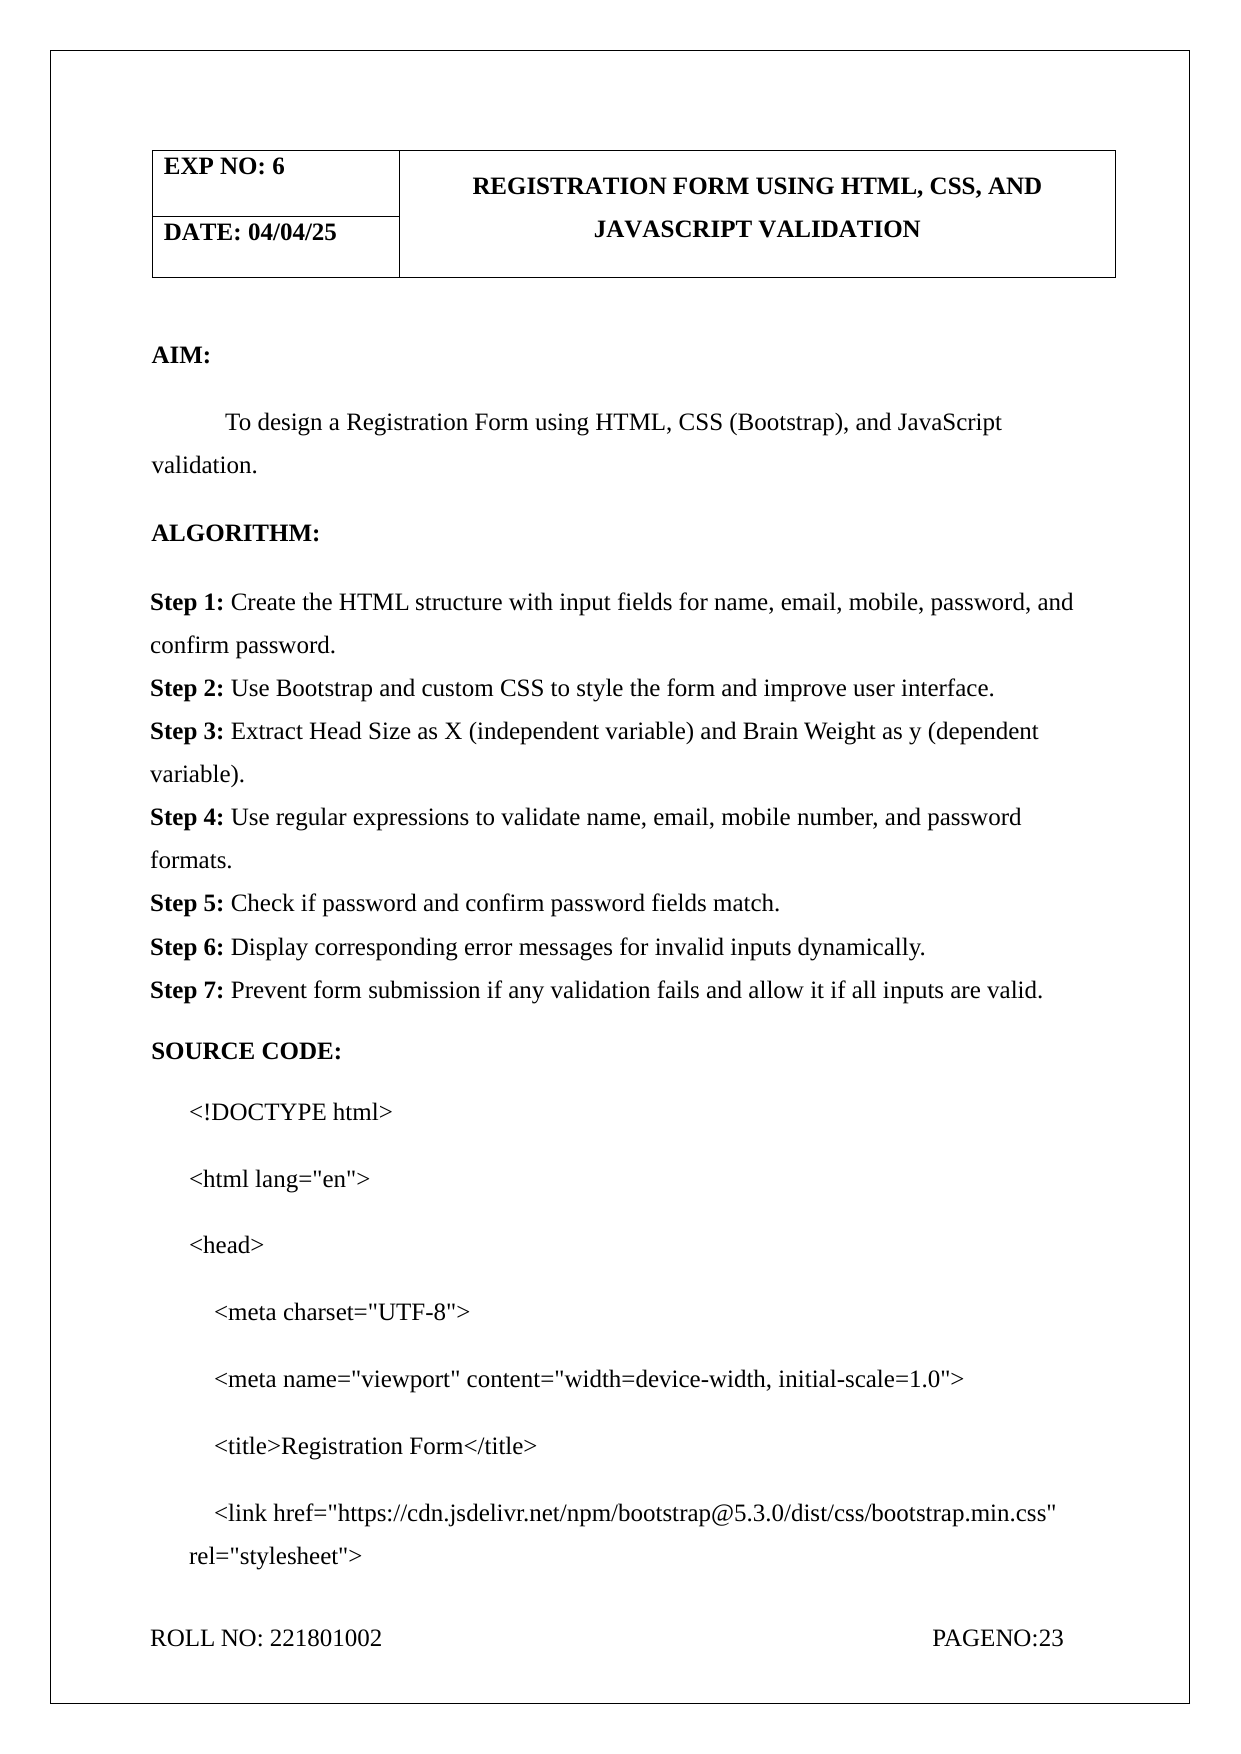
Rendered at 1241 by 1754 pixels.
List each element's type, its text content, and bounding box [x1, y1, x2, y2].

table_header REGISTRATION FORM USING HTML, CSS, AND JAVASCRIPT VALIDATION [400, 151, 1115, 277]
table_cell DATE: 04/04/25 [153, 217, 399, 277]
table_header EXP NO: 6 [153, 151, 399, 216]
text Step 1: Create the HTML structure with input fields for name, email, mobile, password, and confirm password. Step 2: Use Bootstrap and custom CSS to style the form and improve user interface. Step 3: Extract Head Size as X (independent variable) and Brain Weight as y (dependent variable). Step 4: Use regular expressions to validate name, email, mobile number, and password formats. Step 5: Check if password and confirm password fields match. Step 6: Display corresponding error messages for invalid inputs dynamically. Step 7: Prevent form submission if any validation fails and allow it if all inputs are valid. [150, 587, 1090, 1003]
text <link href="https://cdn.jsdelivr.net/npm/bootstrap@5.3.0/dist/css/bootstrap.min.css" rel="stylesheet"> [189, 1498, 1090, 1569]
text <!DOCTYPE html> [189, 1097, 1090, 1126]
text <meta name="viewport" content="width=device-width, initial-scale=1.0"> [189, 1364, 1090, 1393]
text <title>Registration Form</title> [189, 1431, 1090, 1459]
text To design a Registration Form using HTML, CSS (Bootstrap), and JavaScript validation. [151, 407, 1090, 479]
text <html lang="en"> [189, 1164, 1090, 1192]
text <head> [189, 1231, 1090, 1259]
text <meta charset="UTF-8"> [189, 1297, 1090, 1326]
text SOURCE CODE: [151, 1036, 1090, 1065]
text ALGORITHM: [151, 518, 1090, 547]
text AIM: [151, 340, 1090, 369]
